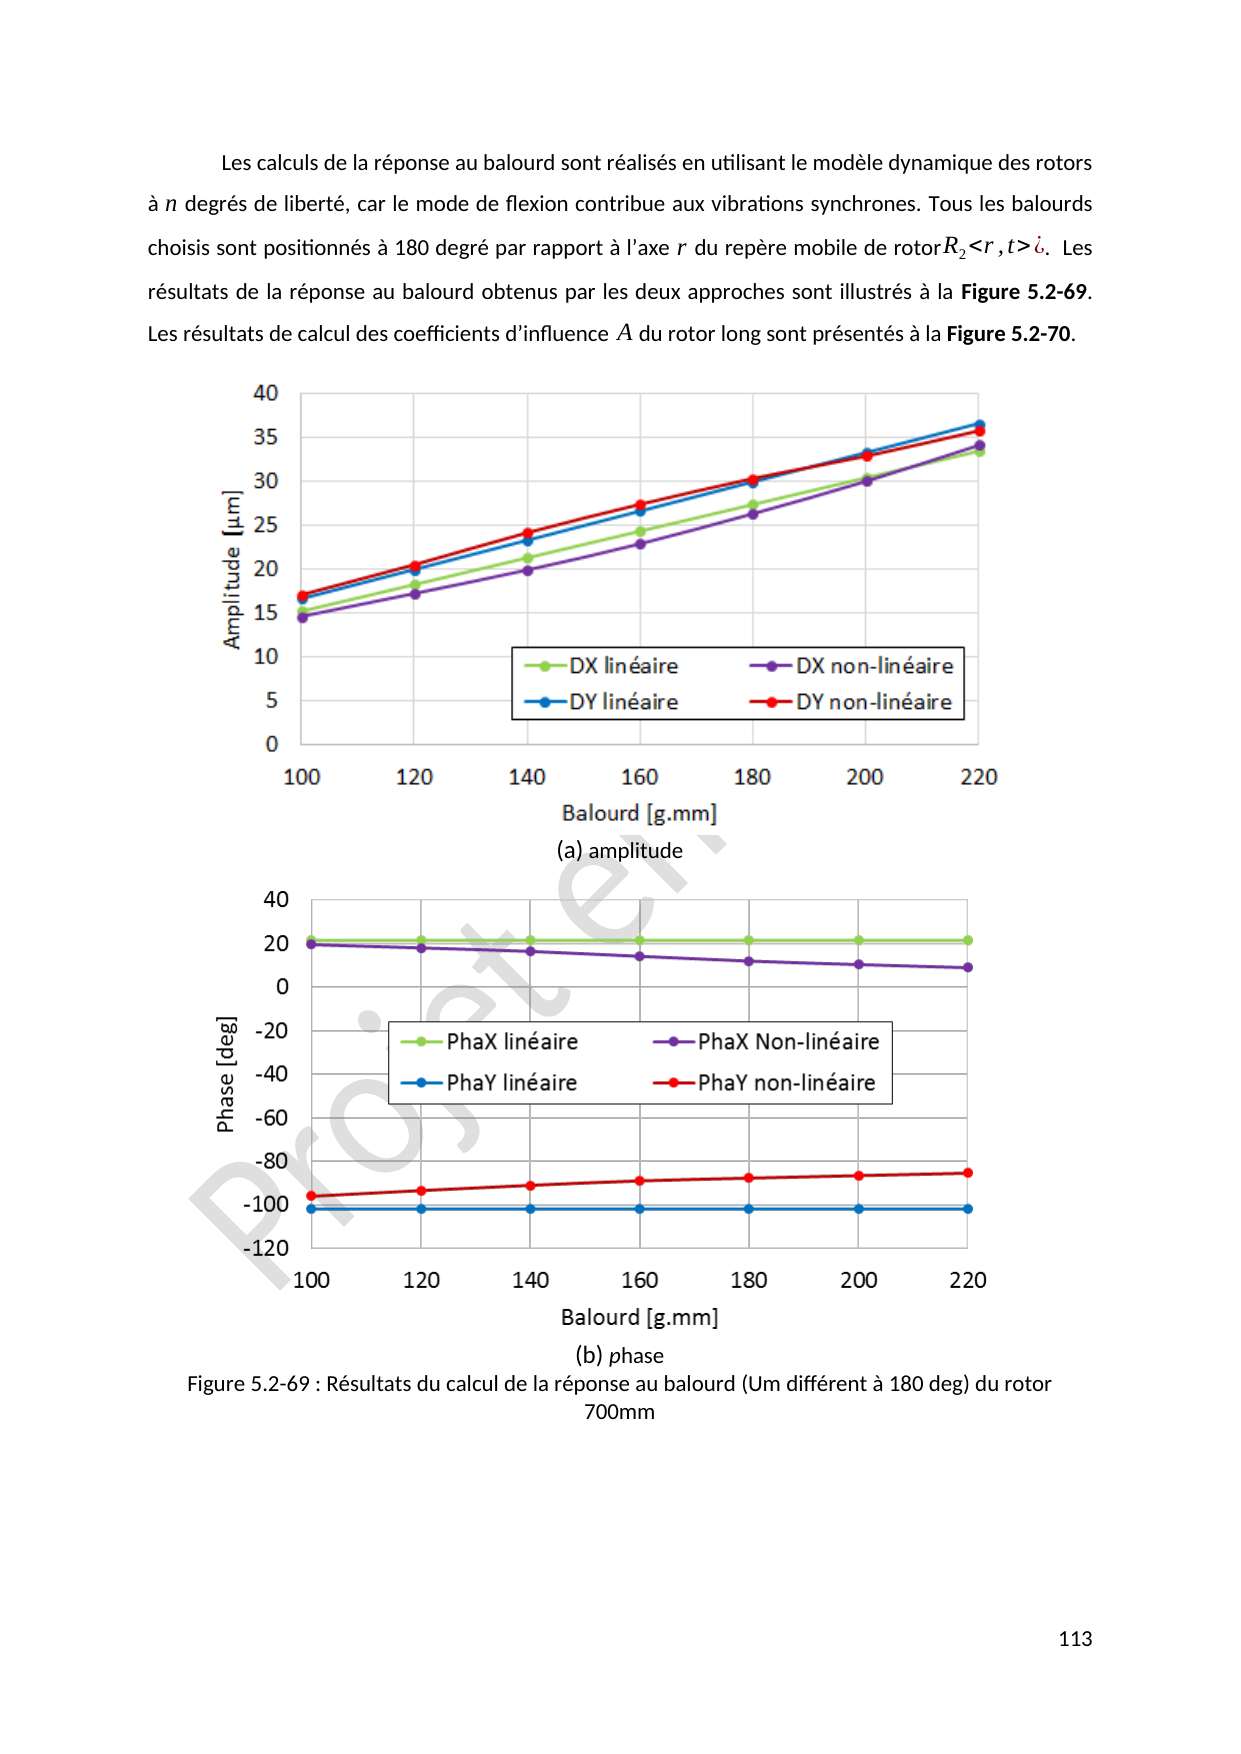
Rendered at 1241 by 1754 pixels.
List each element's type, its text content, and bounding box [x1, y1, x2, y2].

table_cell (b) phase [148, 865, 1092, 1369]
picture [205, 360, 1034, 835]
table_header (a) amplitude [148, 361, 1092, 865]
picture [205, 864, 1034, 1339]
